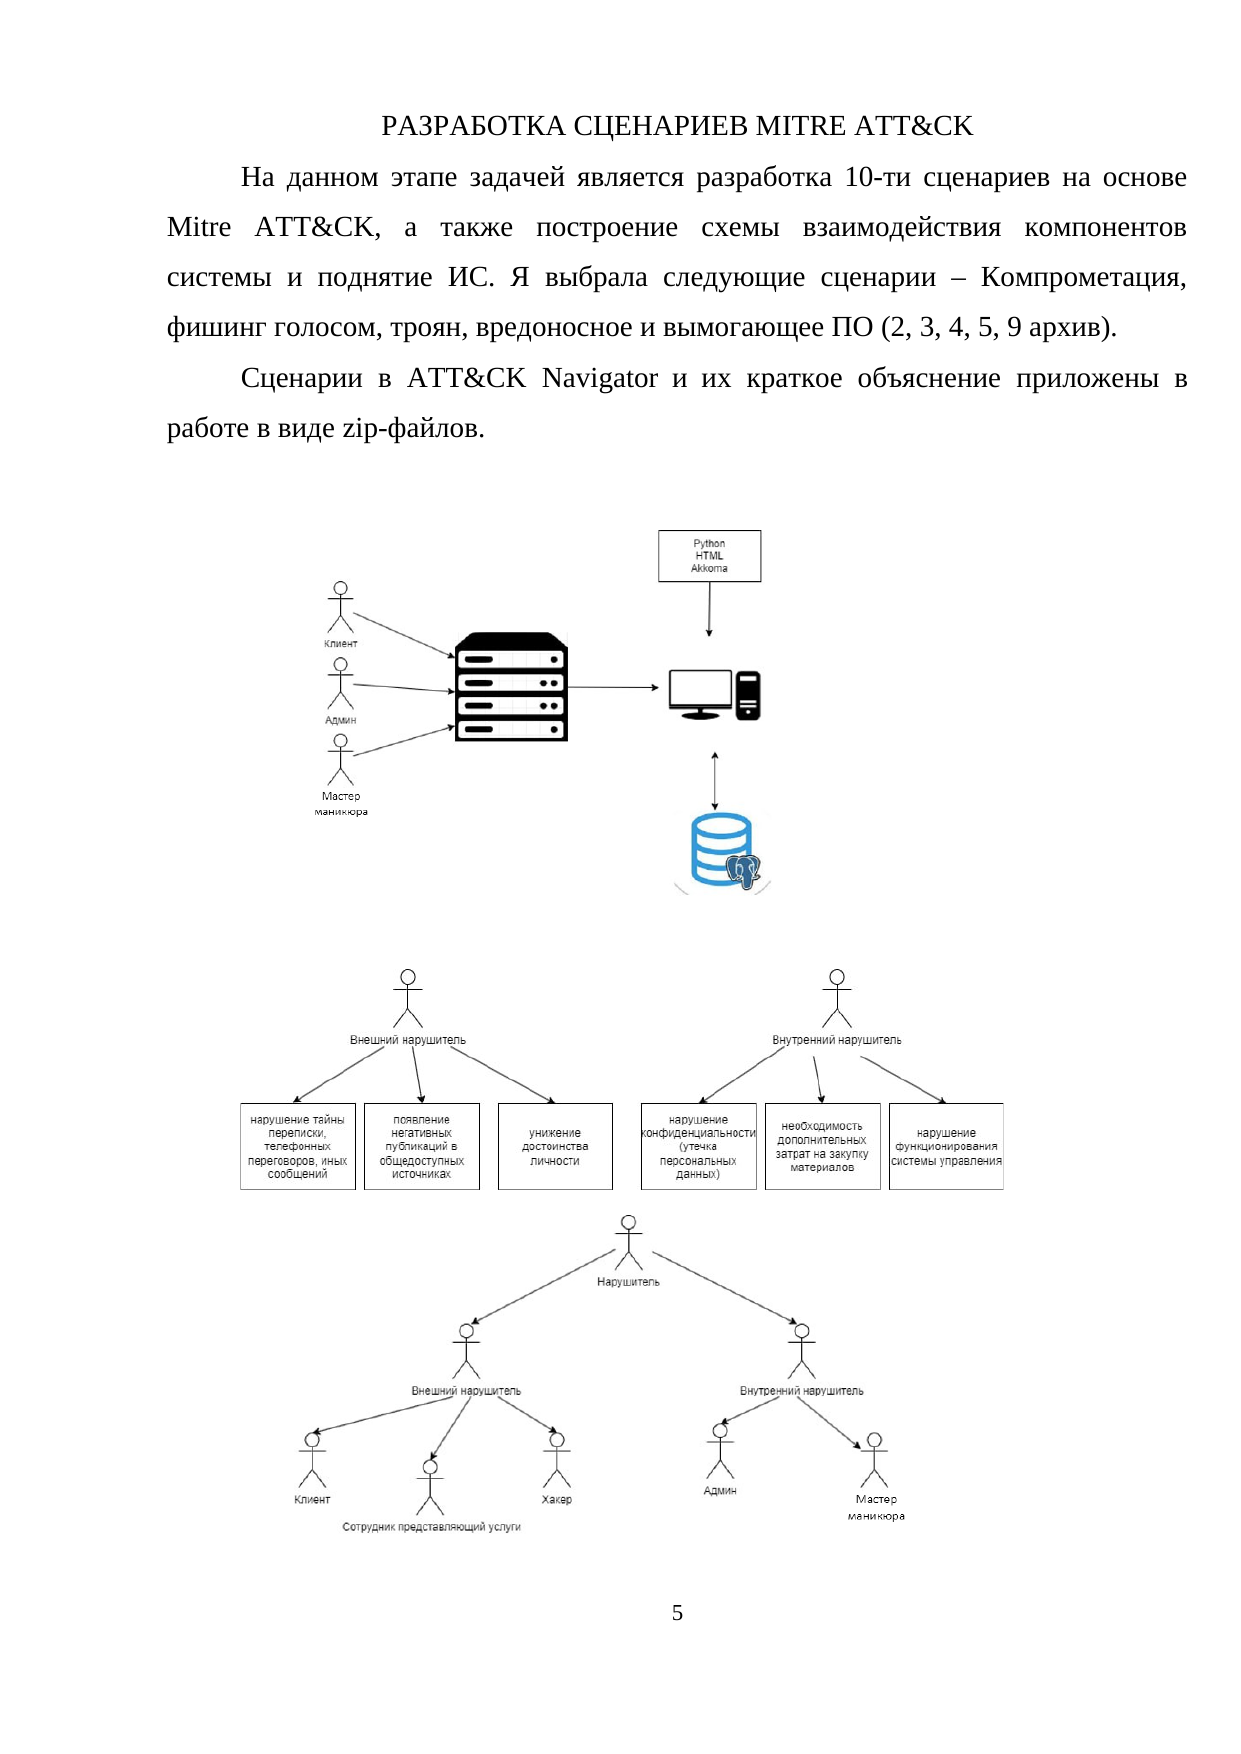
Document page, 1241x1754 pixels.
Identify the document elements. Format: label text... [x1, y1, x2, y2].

subtitle РАЗРАБОТКА СЦЕНАРИЕВ MITRE ATT&CK [167, 108, 1188, 142]
text На данном этапе задачей является разработка 10-ти сценариев на основе Mitre ATT&CK, а также построение схемы взаимодействия компонентов системы и поднятие ИС. Я выбрала следующие сценарии – Компрометация, фишинг голосом, троян, вредоносное и вымогающее ПО (2, 3, 4, 5, 9 архив). [167, 159, 1188, 343]
picture [240, 510, 798, 906]
picture [240, 1202, 989, 1569]
picture [240, 969, 1004, 1190]
text Сценарии в ATT&CK Navigator и их краткое объяснение приложены в работе в виде zip-файлов. [167, 360, 1188, 444]
